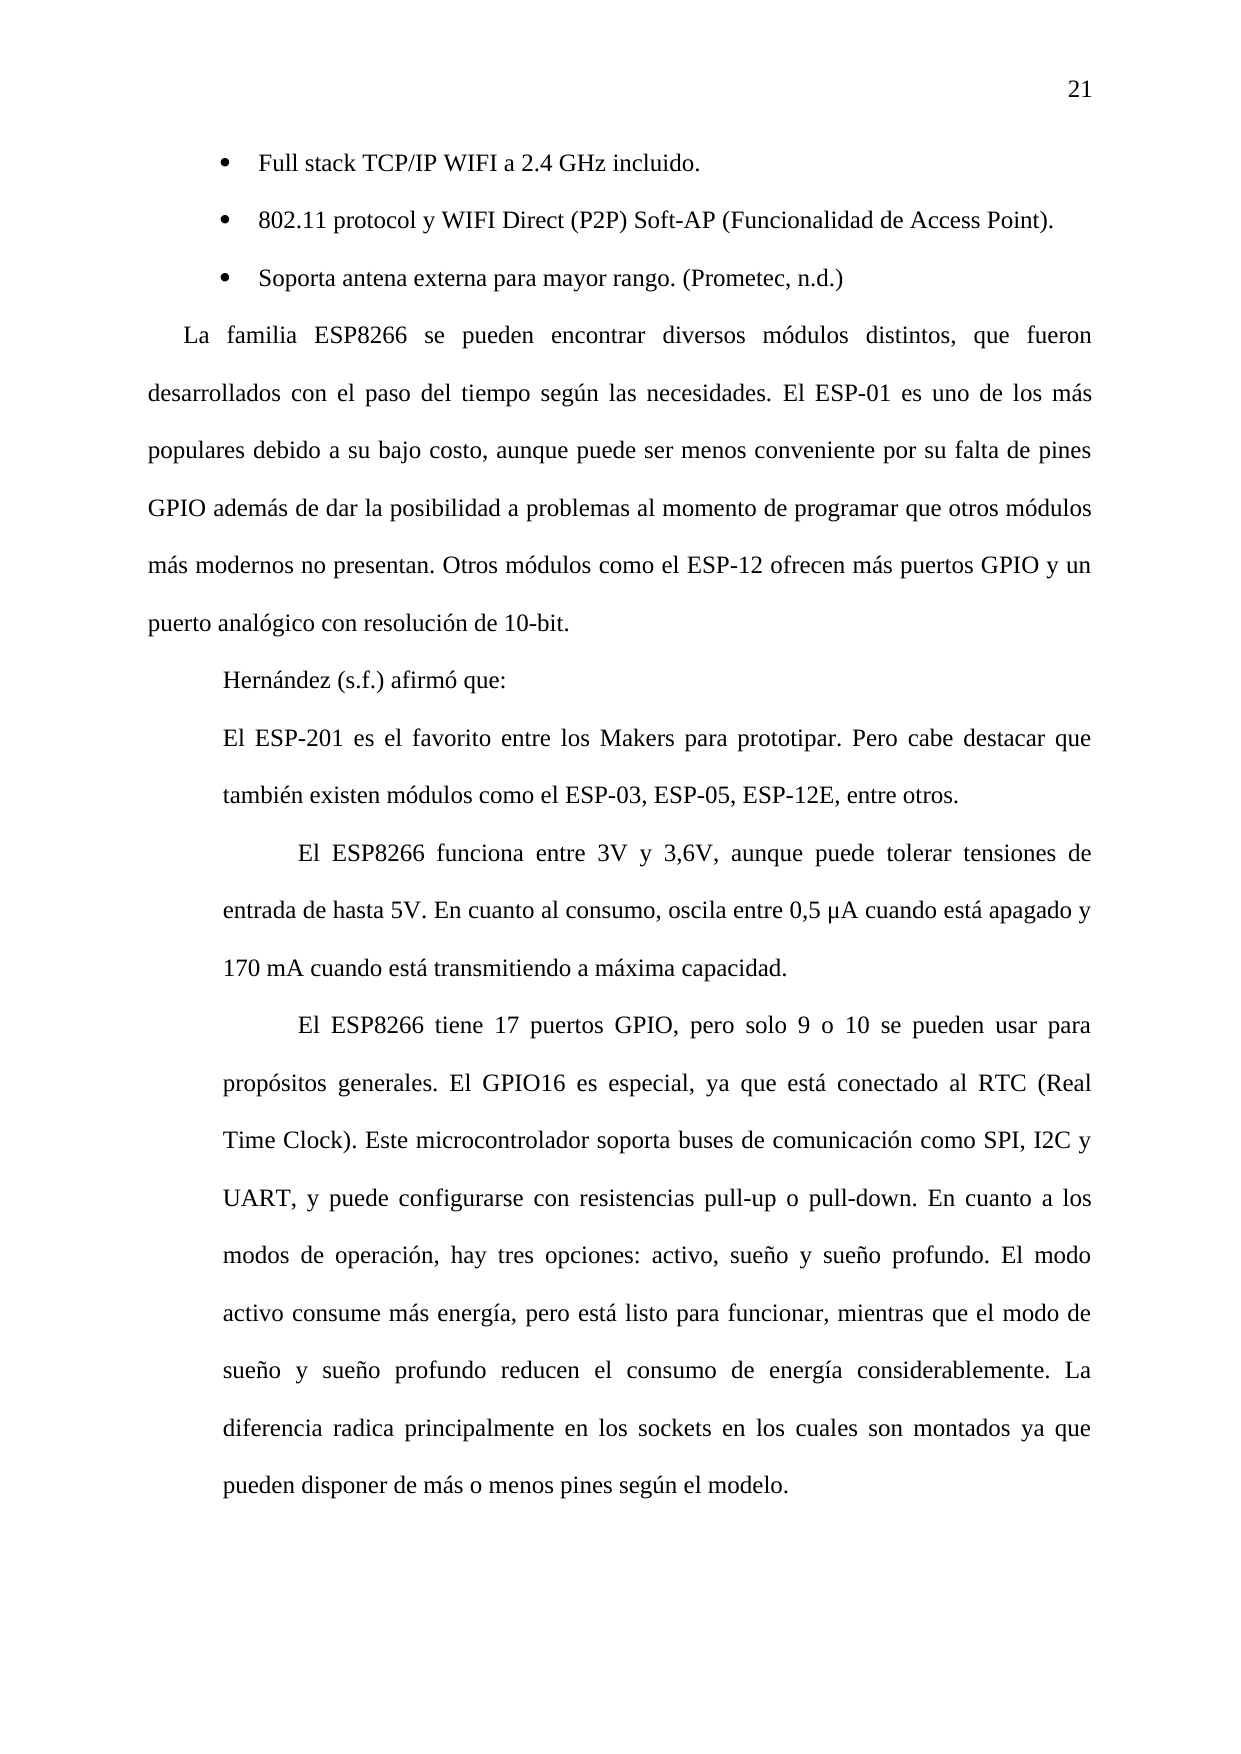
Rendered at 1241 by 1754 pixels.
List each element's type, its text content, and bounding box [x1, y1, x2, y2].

text El ESP8266 funciona entre 3V y 3,6V, aunque puede tolerar tensiones de entrada de hasta 5V. En cuanto al consumo, oscila entre 0,5 μA cuando está apagado y 170 mA cuando está transmitiendo a máxima capacidad. [223, 838, 1092, 981]
list Full stack TCP/IP WIFI a 2.4 GHz incluido. [221, 148, 1092, 176]
text La familia ESP8266 se pueden encontrar diversos módulos distintos, que fueron desarrollados con el paso del tiempo según las necesidades. El ESP-01 es uno de los más populares debido a su bajo costo, aunque puede ser menos conveniente por su falta de pines GPIO además de dar la posibilidad a problemas al momento de programar que otros módulos más modernos no presentan. Otros módulos como el ESP-12 ofrecen más puertos GPIO y un puerto analógico con resolución de 10-bit. [148, 320, 1092, 636]
text El ESP8266 tiene 17 puertos GPIO, pero solo 9 o 10 se pueden usar para propósitos generales. El GPIO16 es especial, ya que está conectado al RTC (Real Time Clock). Este microcontrolador soporta buses de comunicación como SPI, I2C y UART, y puede configurarse con resistencias pull-up o pull-down. En cuanto a los modos de operación, hay tres opciones: activo, sueño y sueño profundo. El modo activo consume más energía, pero está listo para funcionar, mientras que el modo de sueño y sueño profundo reducen el consumo de energía considerablemente. La diferencia radica principalmente en los sockets en los cuales son montados ya que pueden disponer de más o menos pines según el modelo. [223, 1010, 1092, 1499]
list 802.11 protocol y WIFI Direct (P2P) Soft-AP (Funcionalidad de Access Point). [221, 205, 1092, 234]
text Hernández (s.f.) afirmó que: [223, 665, 1092, 694]
list Soporta antena externa para mayor rango. [221, 263, 1092, 291]
text El ESP-201 es el favorito entre los Makers para prototipar. Pero cabe destacar que también existen módulos como el ESP-03, ESP-05, ESP-12E, entre otros. [223, 723, 1092, 809]
